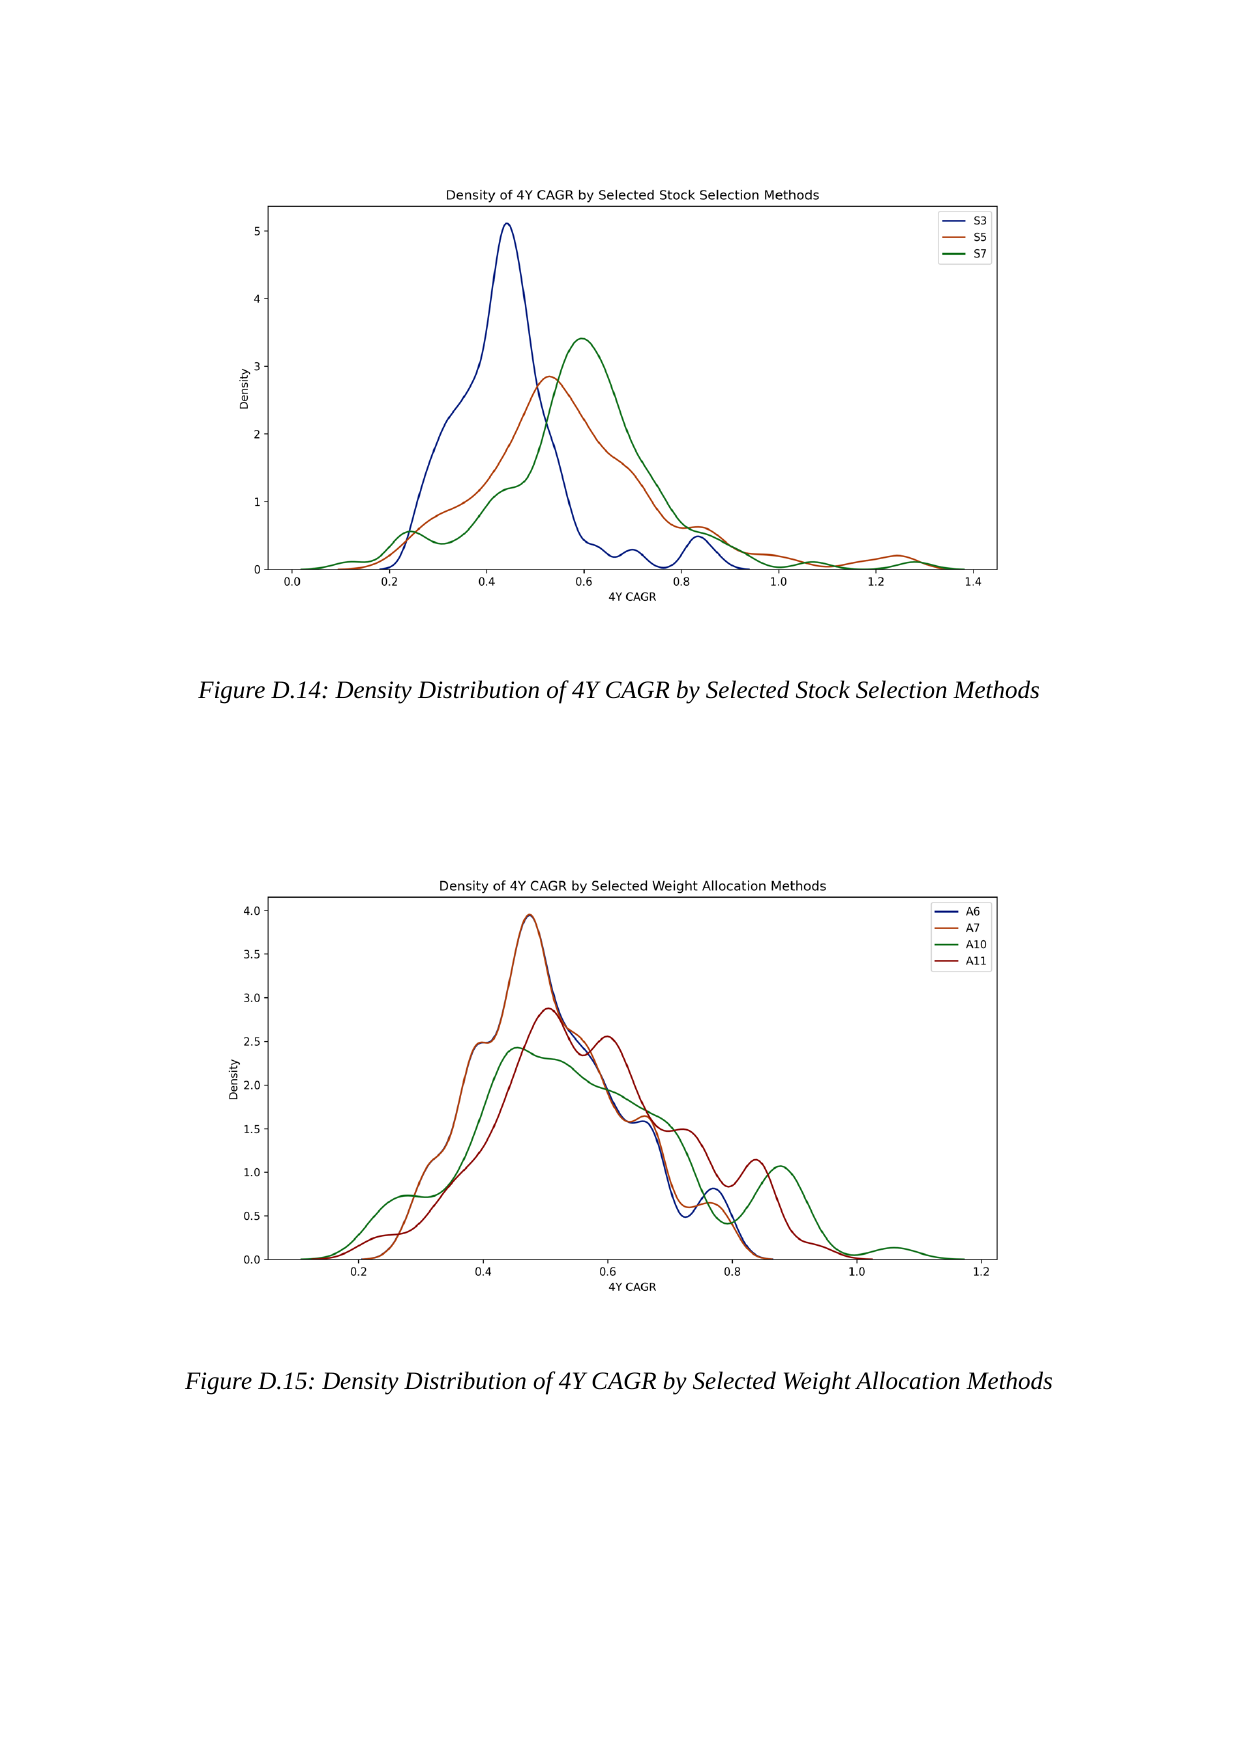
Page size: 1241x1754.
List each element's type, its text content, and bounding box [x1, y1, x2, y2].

picture [150, 840, 1091, 1311]
picture [150, 150, 1091, 621]
text Figure D.15: Density Distribution of 4Y CAGR by Selected Weight Allocation Methods [150, 1366, 1090, 1395]
text Figure D.14: Density Distribution of 4Y CAGR by Selected Stock Selection Methods [150, 676, 1090, 704]
